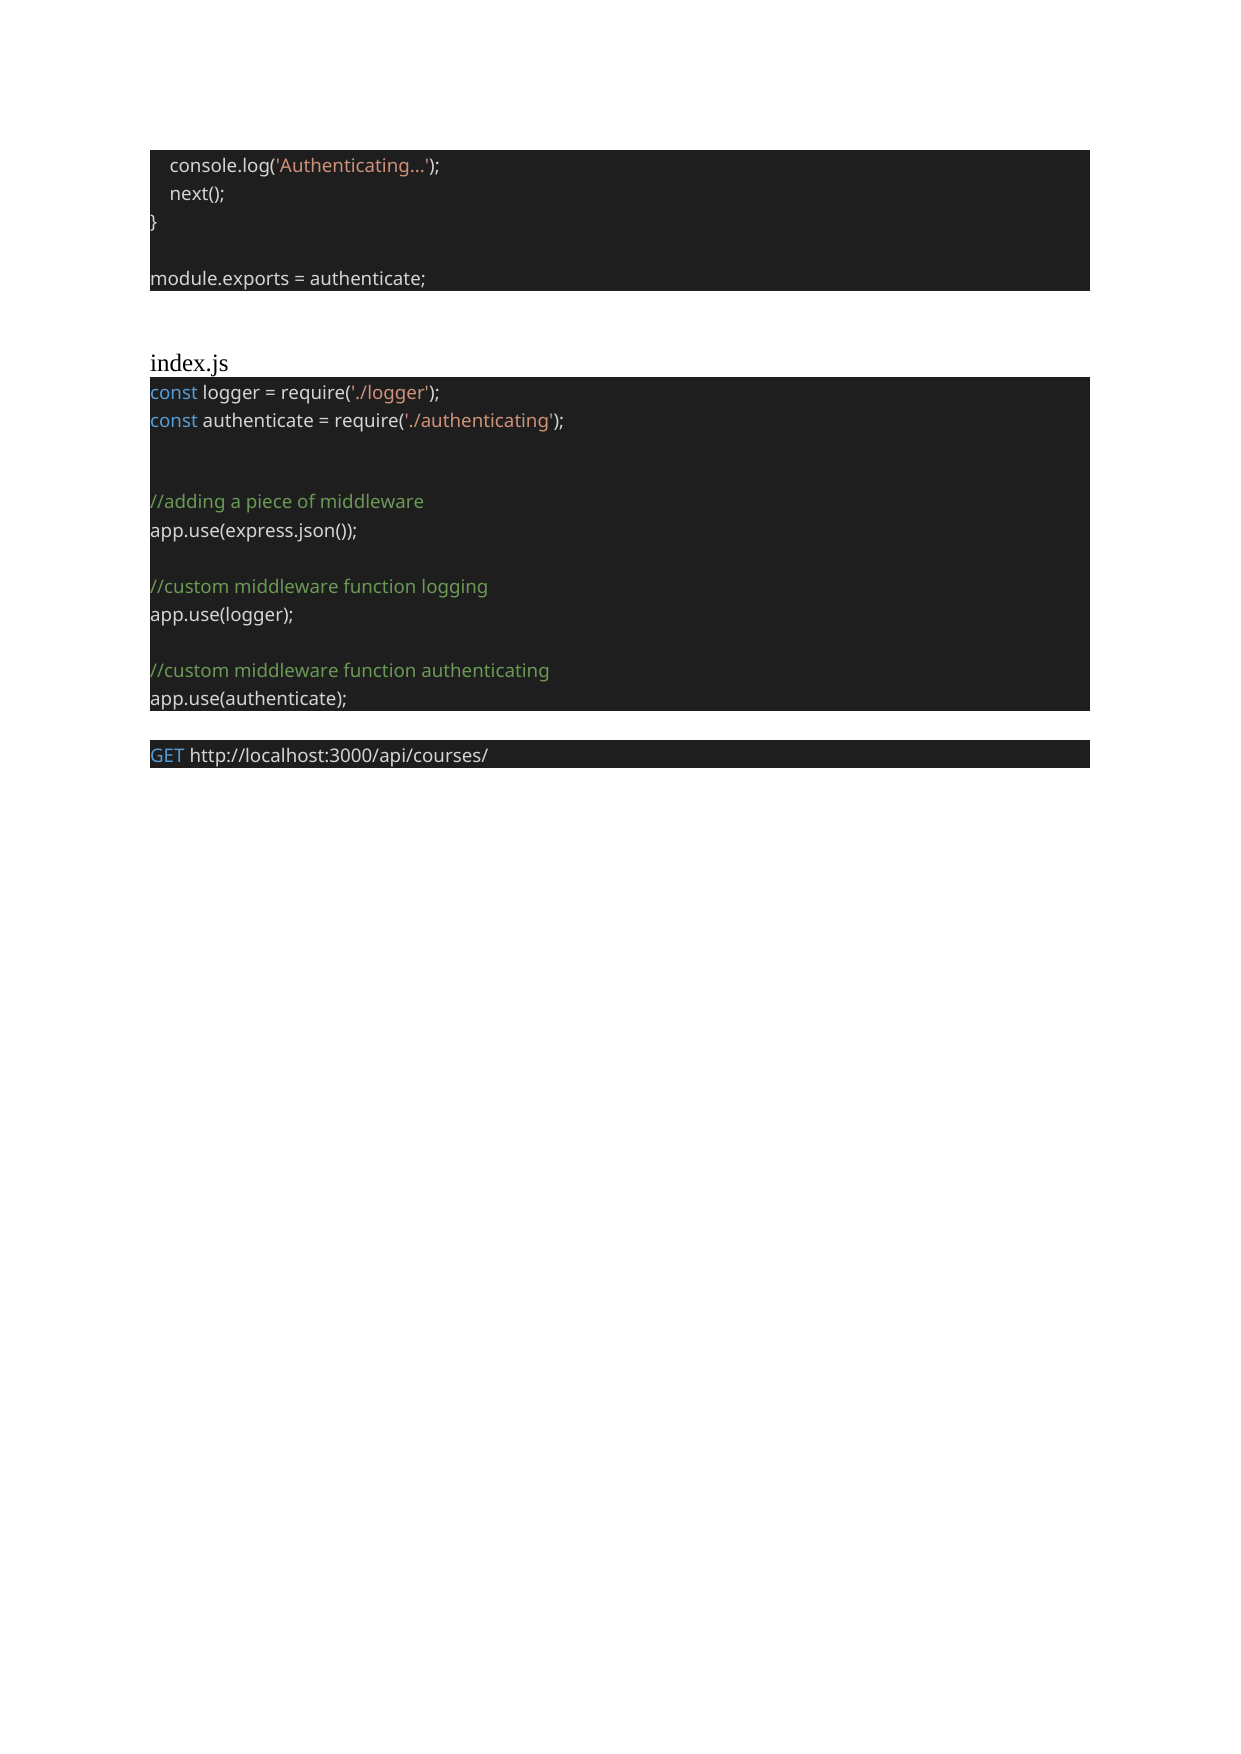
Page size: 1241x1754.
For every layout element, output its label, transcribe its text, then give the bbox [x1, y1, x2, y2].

text const authenticate = require('./authenticating'); [150, 405, 1090, 433]
text next(); [150, 178, 1090, 206]
text const logger = require('./logger'); [150, 377, 1090, 405]
text console.log('Authenticating...'); [150, 150, 1090, 178]
text app.use(logger); [150, 599, 1090, 627]
text } [150, 206, 1090, 234]
text app.use(authenticate); [150, 683, 1090, 711]
text //adding a piece of middleware [150, 486, 1090, 514]
text index.js [150, 348, 1090, 377]
text module.exports = authenticate; [150, 262, 1090, 291]
text app.use(express.json()); [150, 514, 1090, 542]
text //custom middleware function logging [150, 571, 1090, 599]
text //custom middleware function authenticating [150, 655, 1090, 683]
text GET http://localhost:3000/api/courses/ [150, 740, 1090, 768]
